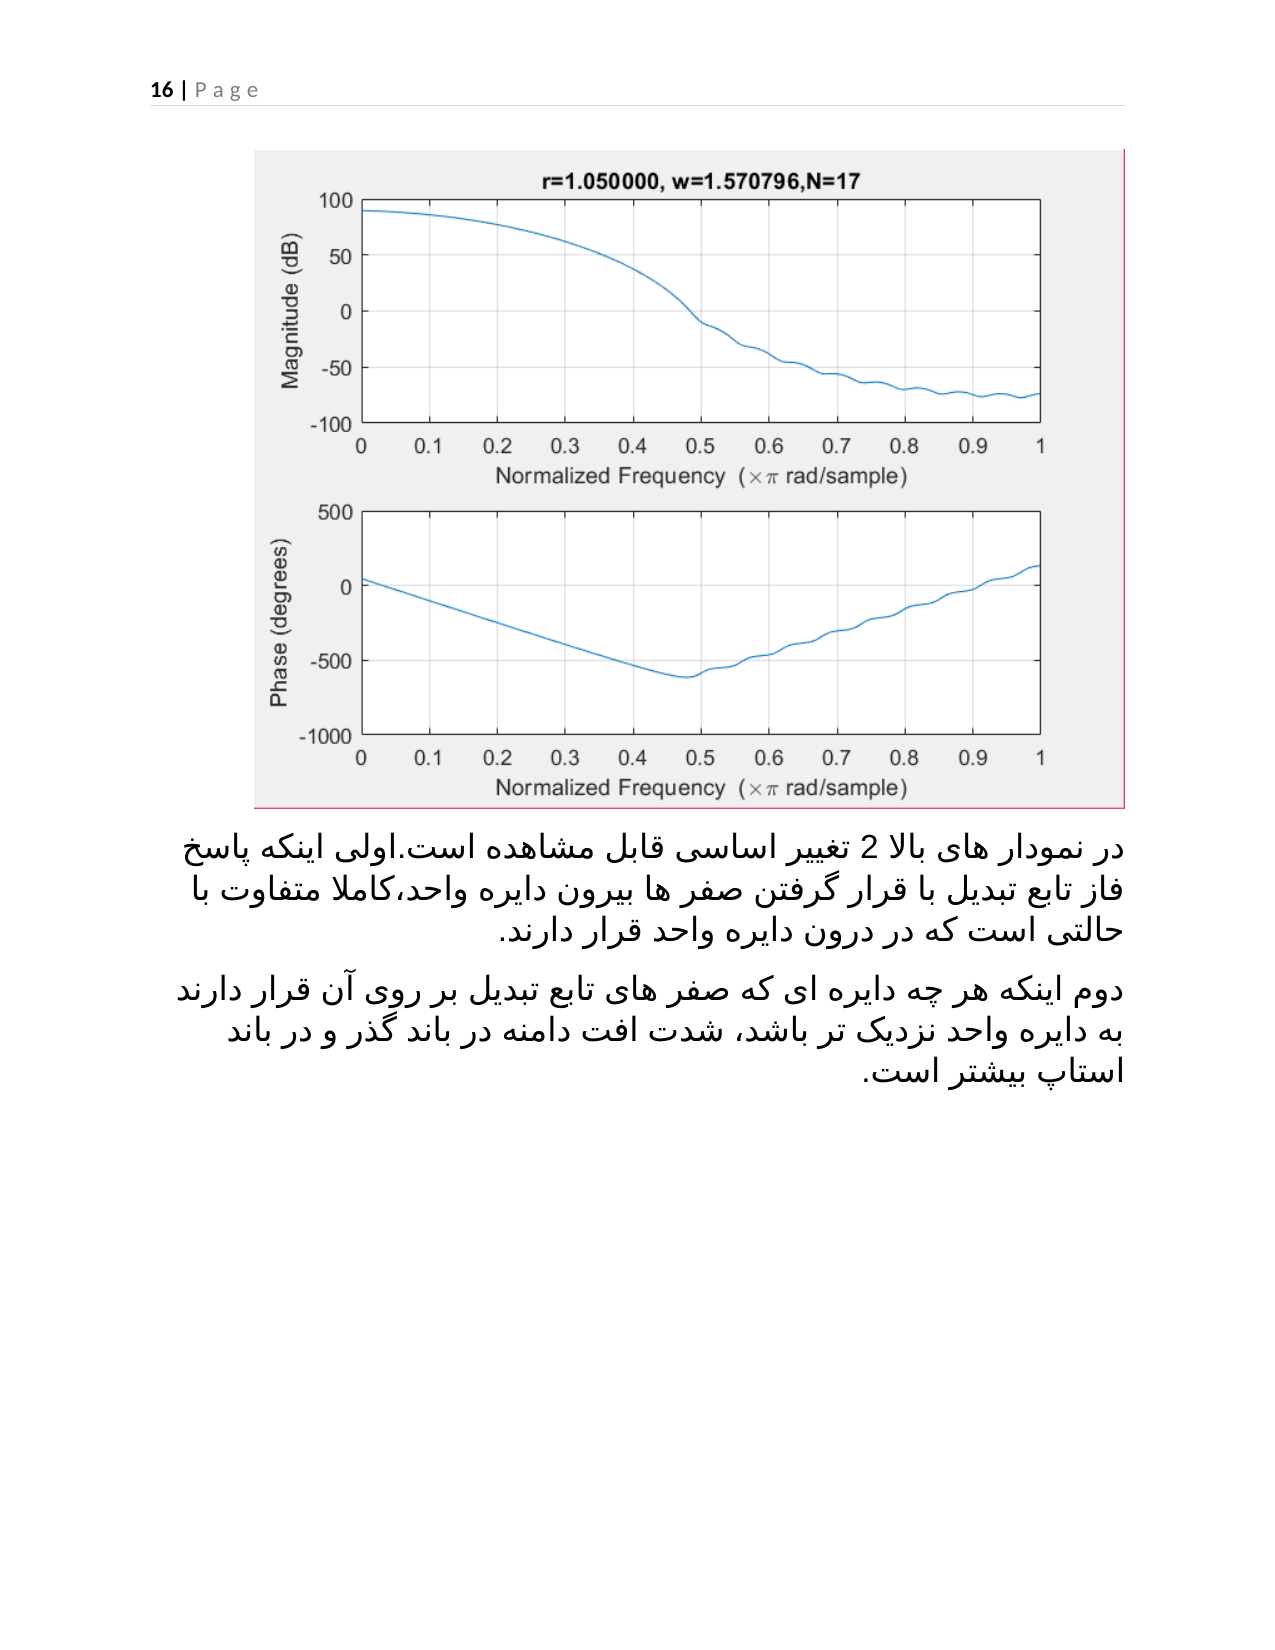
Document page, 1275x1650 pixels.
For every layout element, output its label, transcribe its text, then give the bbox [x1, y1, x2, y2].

text در نمودار های بالا 2 تغییر اساسی قابل مشاهده است.اولی اینکه پاسخ فاز تابع تبدیل با قرار گرفتن صفر ها بیرون دایره واحد،کاملا متفاوت با حالتی است که در درون دایره واحد قرار دارند. [150, 828, 1125, 949]
picture [254, 149, 1125, 809]
text دوم اینکه هر چه دایره ای که صفر های تابع تبدیل بر روی آن قرار دارند به دایره واحد نزدیک تر باشد، شدت افت دامنه در باند گذر و در باند استاپ بیشتر است. [150, 969, 1125, 1090]
